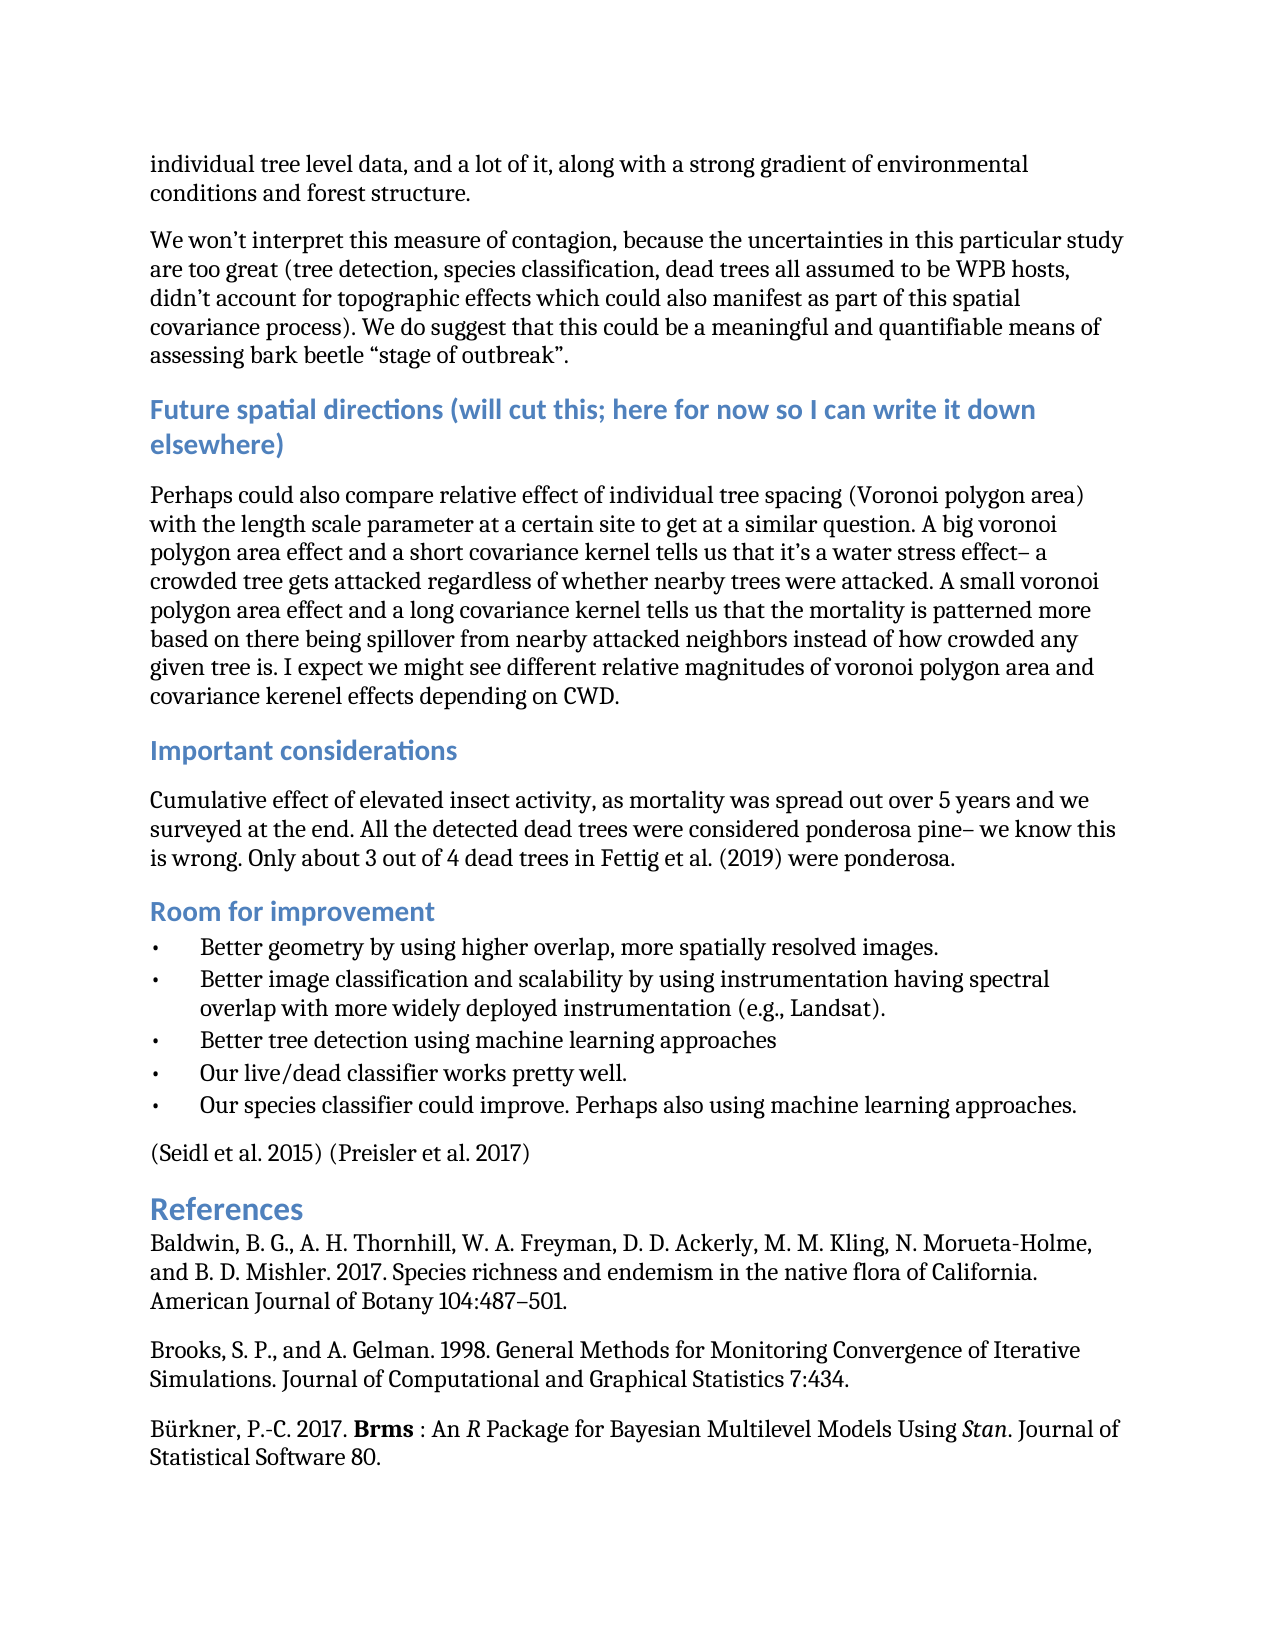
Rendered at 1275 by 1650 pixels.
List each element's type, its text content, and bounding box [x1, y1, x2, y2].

list Our live/dead classifier works pretty well. [150, 1059, 1125, 1087]
subtitle Room for improvement [150, 893, 1125, 929]
subtitle Future spatial directions (will cut this; here for now so I can write it down elsewhere) [150, 391, 1125, 462]
text Brooks, S. P., and A. Gelman. 1998. General Methods for Monitoring Convergence of Iterative Simulations. Journal of Computational and Graphical Statistics 7:434. [150, 1336, 1125, 1394]
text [150, 150, 1125, 207]
text Perhaps could also compare relative effect of individual tree spacing (Voronoi polygon area) with the length scale parameter at a certain site to get at a similar question. A big voronoi polygon area effect and a short covariance kernel tells us that it’s a water stress effect– a crowded tree gets attacked regardless of whether nearby trees were attacked. A small voronoi polygon area effect and a long covariance kernel tells us that the mortality is patterned more based on there being spillover from nearby attacked neighbors instead of how crowded any given tree is. I expect we might see different relative magnitudes of voronoi polygon area and covariance kerenel effects depending on CWD. [150, 481, 1125, 711]
text Cumulative effect of elevated insect activity, as mortality was spread out over 5 years and we surveyed at the end. All the detected dead trees were considered ponderosa pine– we know this is wrong. Only about 3 out of 4 dead trees in Fettig et al. (2019) were ponderosa. [150, 786, 1125, 872]
subtitle Important considerations [150, 732, 1125, 767]
text (Seidl et al. 2015) (Preisler et al. 2017) [150, 1139, 1125, 1167]
list Our species classifier could improve. Perhaps also using machine learning approaches. [150, 1091, 1125, 1120]
text Bürkner, P.-C. 2017. Brms : An R Package for Bayesian Multilevel Models Using Stan. Journal of Statistical Software 80. [150, 1414, 1125, 1472]
list Better image classification and scalability by using instrumentation having spectral overlap with more widely deployed instrumentation (e.g., Landsat). [150, 965, 1125, 1022]
text We won’t interpret this measure of contagion, because the uncertainties in this particular study are too great (tree detection, species classification, dead trees all assumed to be WPB hosts, didn’t account for topographic effects which could also manifest as part of this spatial covariance process). We do suggest that this could be a meaningful and quantifiable means of assessing bark beetle “stage of outbreak”. [150, 226, 1125, 370]
list Better geometry by using higher overlap, more spatially resolved images. [150, 932, 1125, 961]
text Baldwin, B. G., A. H. Thornhill, W. A. Freyman, D. D. Ackerly, M. M. Kling, N. Morueta-Holme, and B. D. Mishler. 2017. Species richness and endemism in the native flora of California. American Journal of Botany 104:487–501. [150, 1229, 1125, 1315]
subtitle References [150, 1188, 1125, 1229]
list Better tree detection using machine learning approaches [150, 1026, 1125, 1055]
